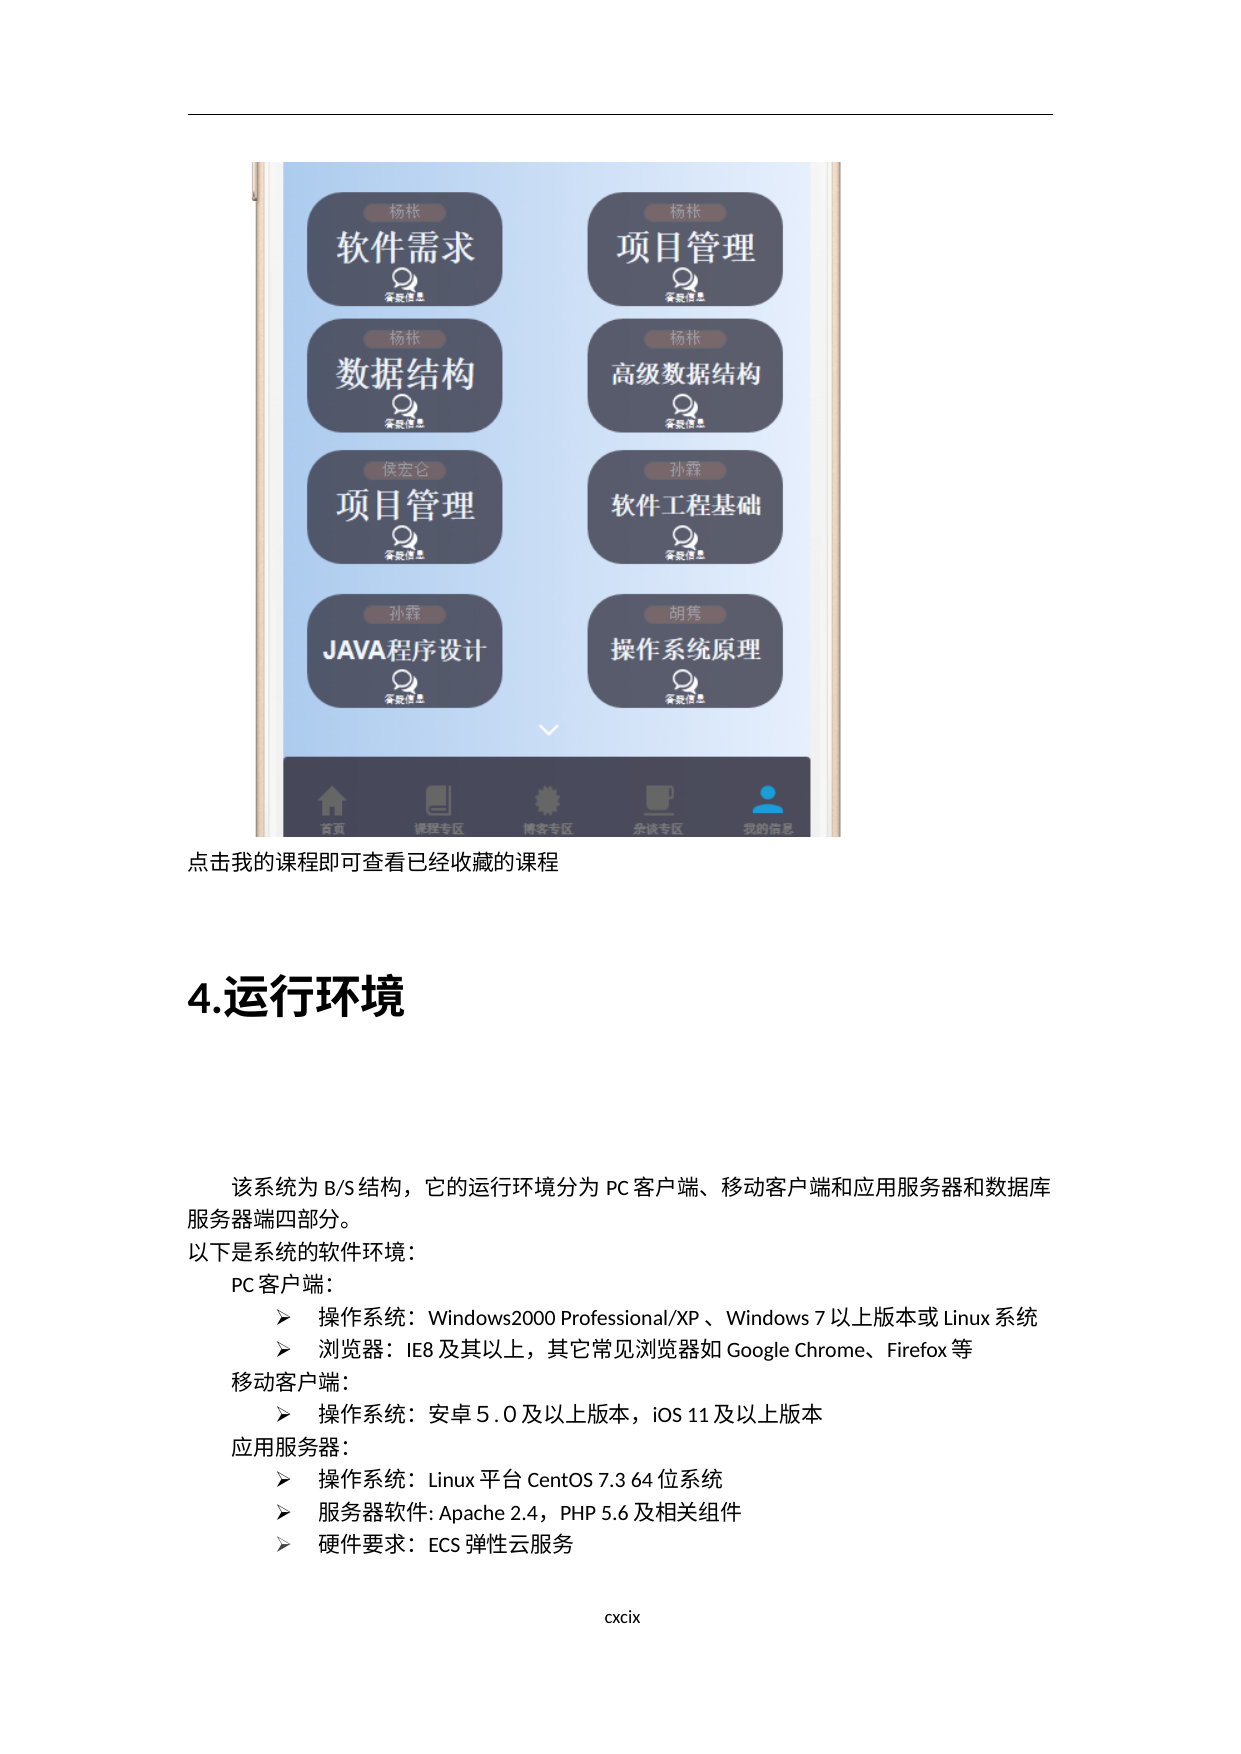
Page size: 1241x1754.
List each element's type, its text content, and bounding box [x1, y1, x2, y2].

text 点击我的课程即可查看已经收藏的课程 [187, 844, 1053, 877]
list 服务器软件: Apache 2.4，PHP 5.6及相关组件 [275, 1494, 1053, 1527]
list 浏览器：IE8及其以上，其它常见浏览器如Google Chrome、Firefox等 [275, 1332, 1053, 1364]
picture [187, 162, 897, 837]
text 移动客户端： [187, 1364, 1053, 1397]
list 操作系统：Windows2000 Professional/XP 、Windows 7以上版本或Linux系统 [275, 1299, 1053, 1332]
list 操作系统：Linux平台CentOS 7.3 64位系统 [275, 1462, 1053, 1494]
subtitle 4.运行环境 [187, 945, 1053, 1042]
list 硬件要求：ECS弹性云服务 [275, 1527, 1053, 1559]
text 该系统为B/S结构，它的运行环境分为PC客户端、移动客户端和应用服务器和数据库服务器端四部分。 [187, 1169, 1053, 1234]
list 操作系统：安卓５.０及以上版本，iOS 11及以上版本 [275, 1397, 1053, 1429]
text PC客户端： [187, 1267, 1053, 1299]
text 应用服务器： [187, 1429, 1053, 1462]
text 以下是系统的软件环境： [187, 1234, 1053, 1267]
